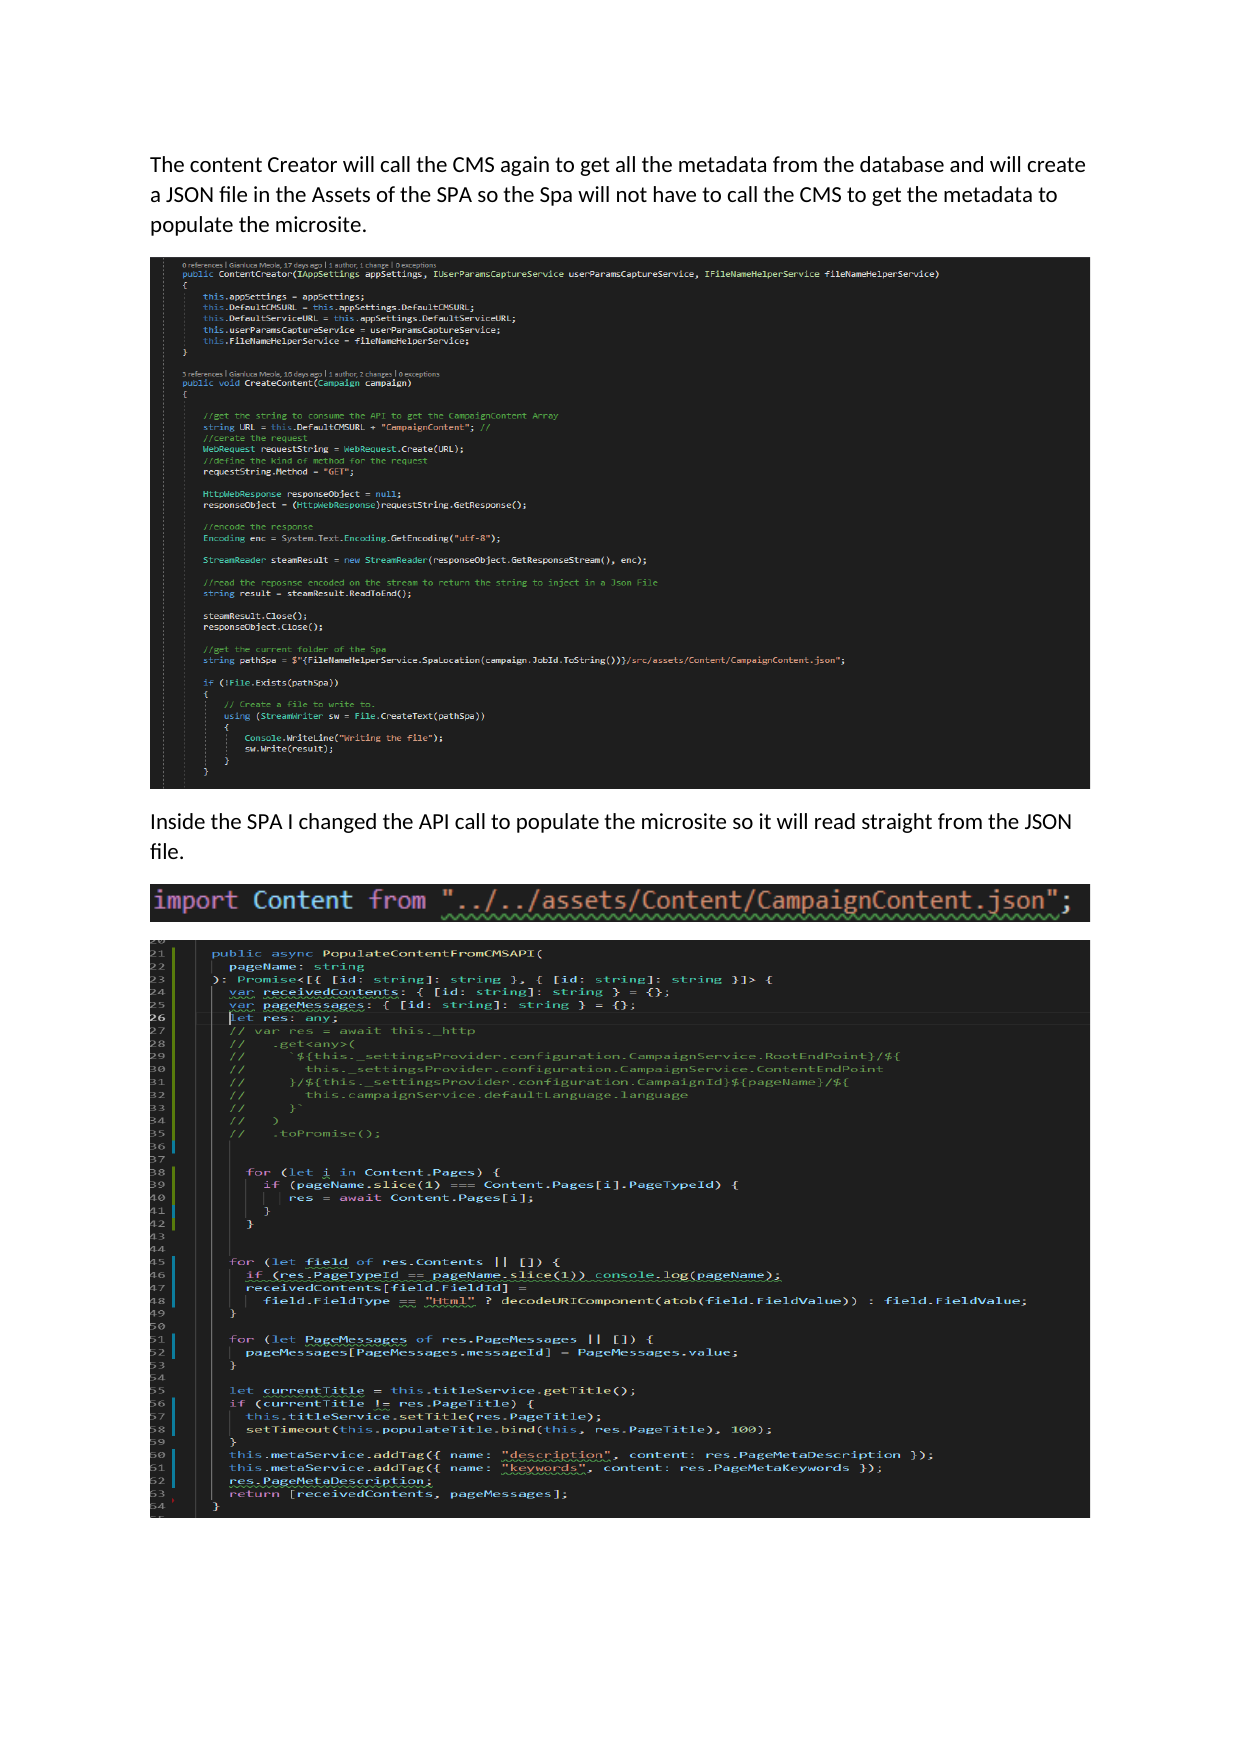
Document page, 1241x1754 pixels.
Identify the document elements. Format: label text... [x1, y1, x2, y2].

picture [150, 257, 1091, 789]
text The content Creator will call the CMS again to get all the metadata from the database and will create a JSON file in the Assets of the SPA so the Spa will not have to call the CMS to get the metadata to populate the microsite. [150, 150, 1090, 238]
picture [150, 940, 1091, 1518]
text Inside the SPA I changed the API call to populate the microsite so it will read straight from the JSON file. [150, 807, 1090, 865]
picture [150, 884, 1091, 922]
